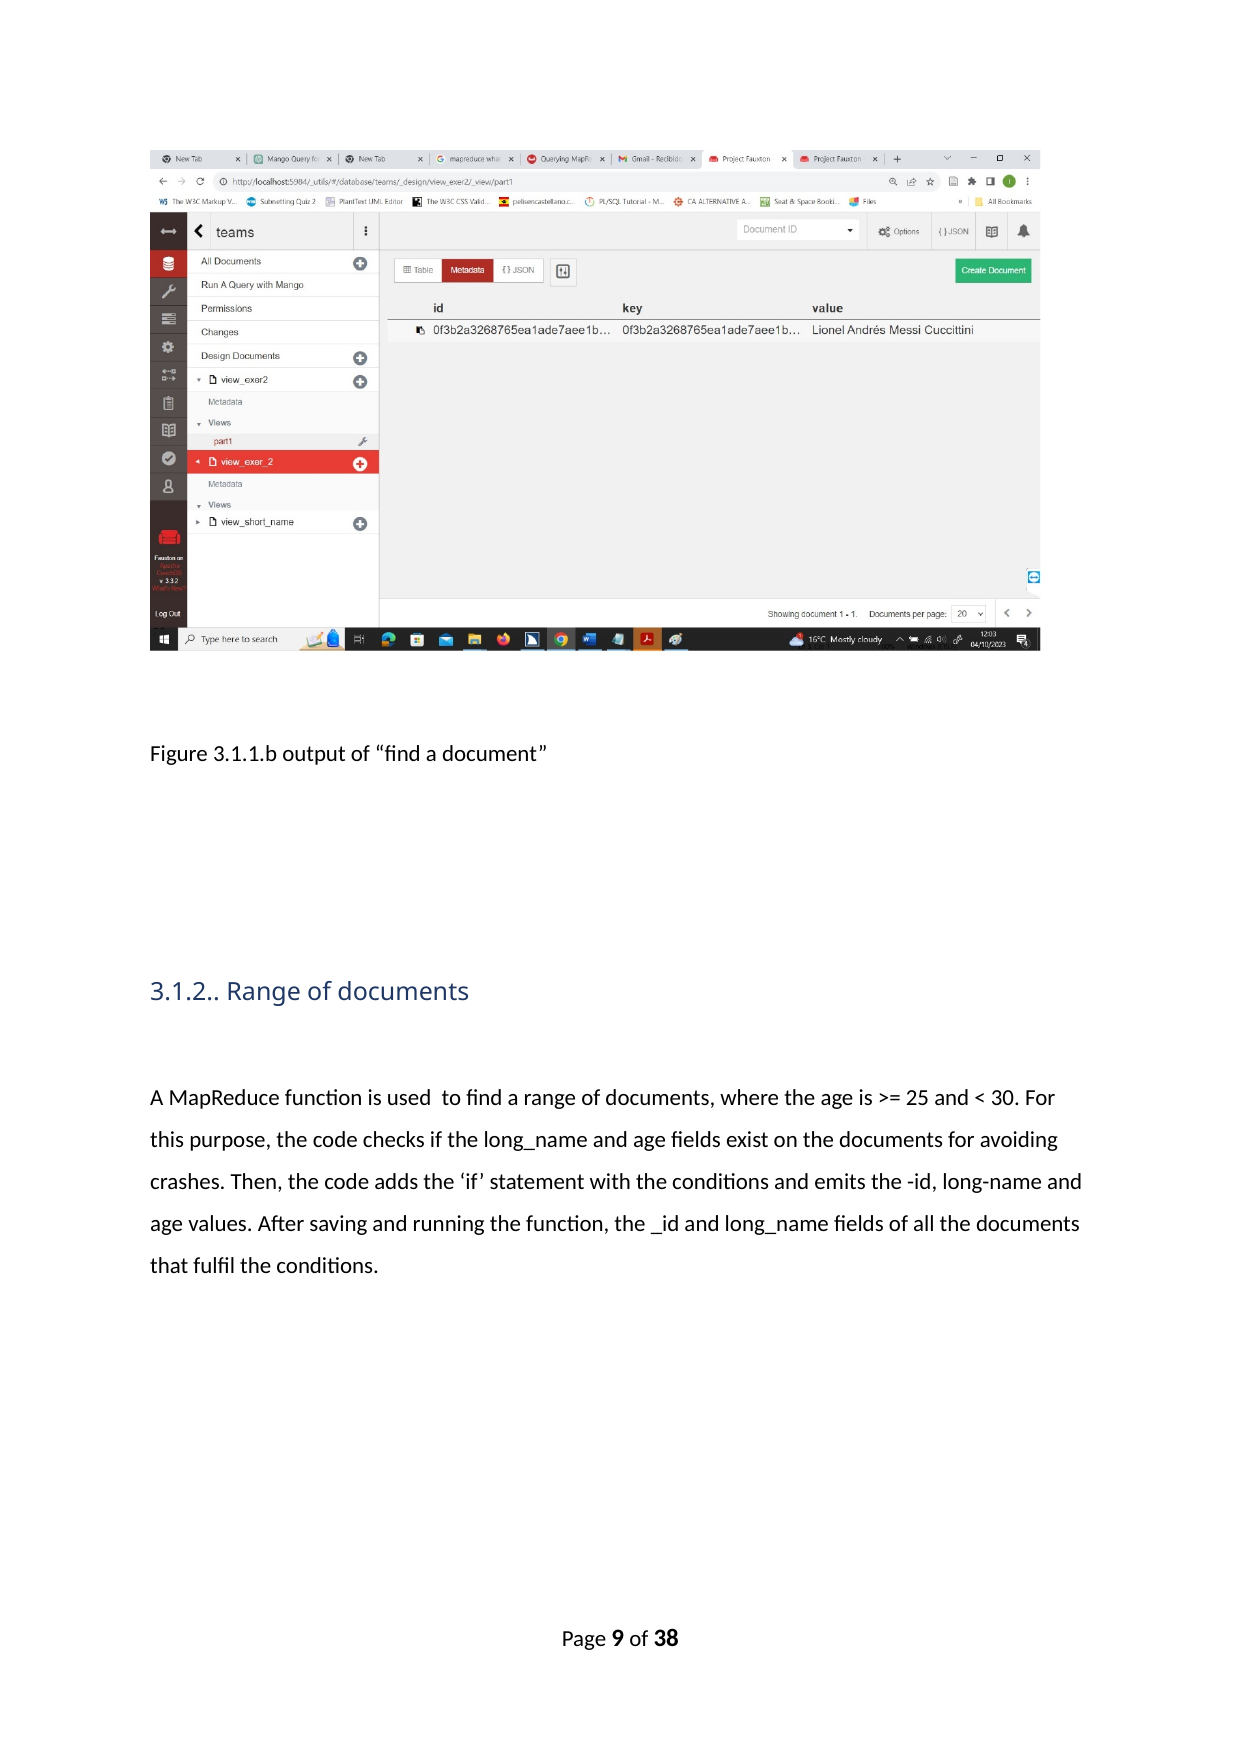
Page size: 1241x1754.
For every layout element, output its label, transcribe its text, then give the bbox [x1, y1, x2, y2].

text A MapReduce function is used to find a range of documents, where the age is >= 25 and < 30. For this purpose, the code checks if the long_name and age fields exist on the documents for avoiding crashes. Then, the code adds the ‘if’ statement with the conditions and emits the -id, long-name and age values. After saving and running the function, the _id and long_name fields of all the documents that fulfil the conditions. [150, 1083, 1090, 1279]
subtitle 3.1.2.. Range of documents [150, 974, 1090, 1008]
picture [150, 150, 1091, 709]
text Figure 3.1.1.b output of “find a document” [150, 739, 1090, 767]
